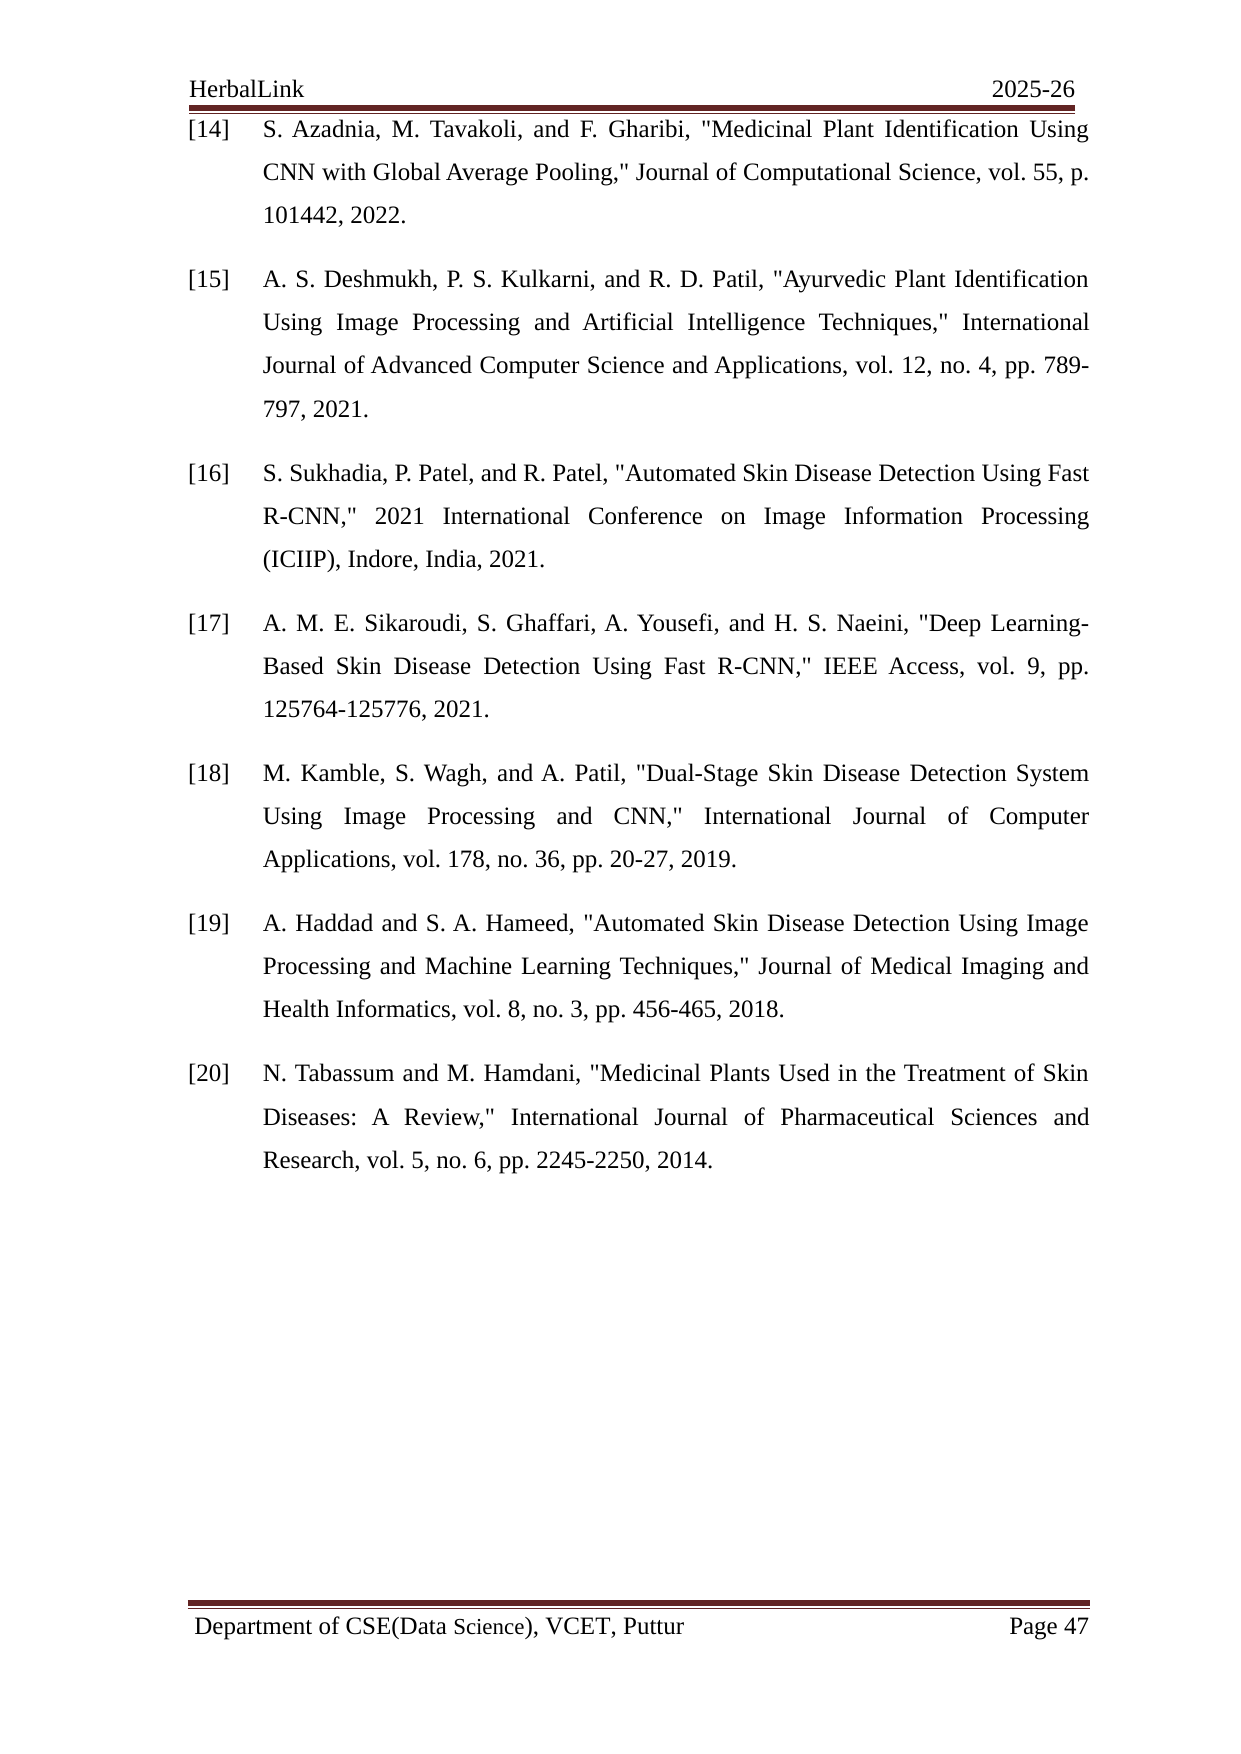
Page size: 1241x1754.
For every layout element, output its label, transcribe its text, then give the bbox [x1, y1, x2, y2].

list S. Azadnia, M. Tavakoli, and F. Gharibi, "Medicinal Plant Identification Using CNN with Global Average Pooling," Journal of Computational Science, vol. 55, p. 101442, 2022. [188, 114, 1090, 229]
list A. M. E. Sikaroudi, S. Ghaffari, A. Yousefi, and H. S. Naeini, "Deep Learning-Based Skin Disease Detection Using Fast R-CNN," IEEE Access, vol. 9, pp. 125764-125776, 2021. [188, 608, 1090, 723]
list A. Haddad and S. A. Hameed, "Automated Skin Disease Detection Using Image Processing and Machine Learning Techniques," Journal of Medical Imaging and Health Informatics, vol. 8, no. 3, pp. 456-465, 2018. [188, 908, 1090, 1023]
list A. S. Deshmukh, P. S. Kulkarni, and R. D. Patil, "Ayurvedic Plant Identification Using Image Processing and Artificial Intelligence Techniques," International Journal of Advanced Computer Science and Applications, vol. 12, no. 4, pp. 789-797, 2021. [188, 264, 1090, 422]
list S. Sukhadia, P. Patel, and R. Patel, "Automated Skin Disease Detection Using Fast R-CNN," 2021 International Conference on Image Information Processing (ICIIP), Indore, India, 2021. [188, 458, 1090, 573]
list M. Kamble, S. Wagh, and A. Patil, "Dual-Stage Skin Disease Detection System Using Image Processing and CNN," International Journal of Computer Applications, vol. 178, no. 36, pp. 20-27, 2019. [188, 758, 1090, 873]
list N. Tabassum and M. Hamdani, "Medicinal Plants Used in the Treatment of Skin Diseases: A Review," International Journal of Pharmaceutical Sciences and Research, vol. 5, no. 6, pp. 2245-2250, 2014. [188, 1058, 1090, 1173]
